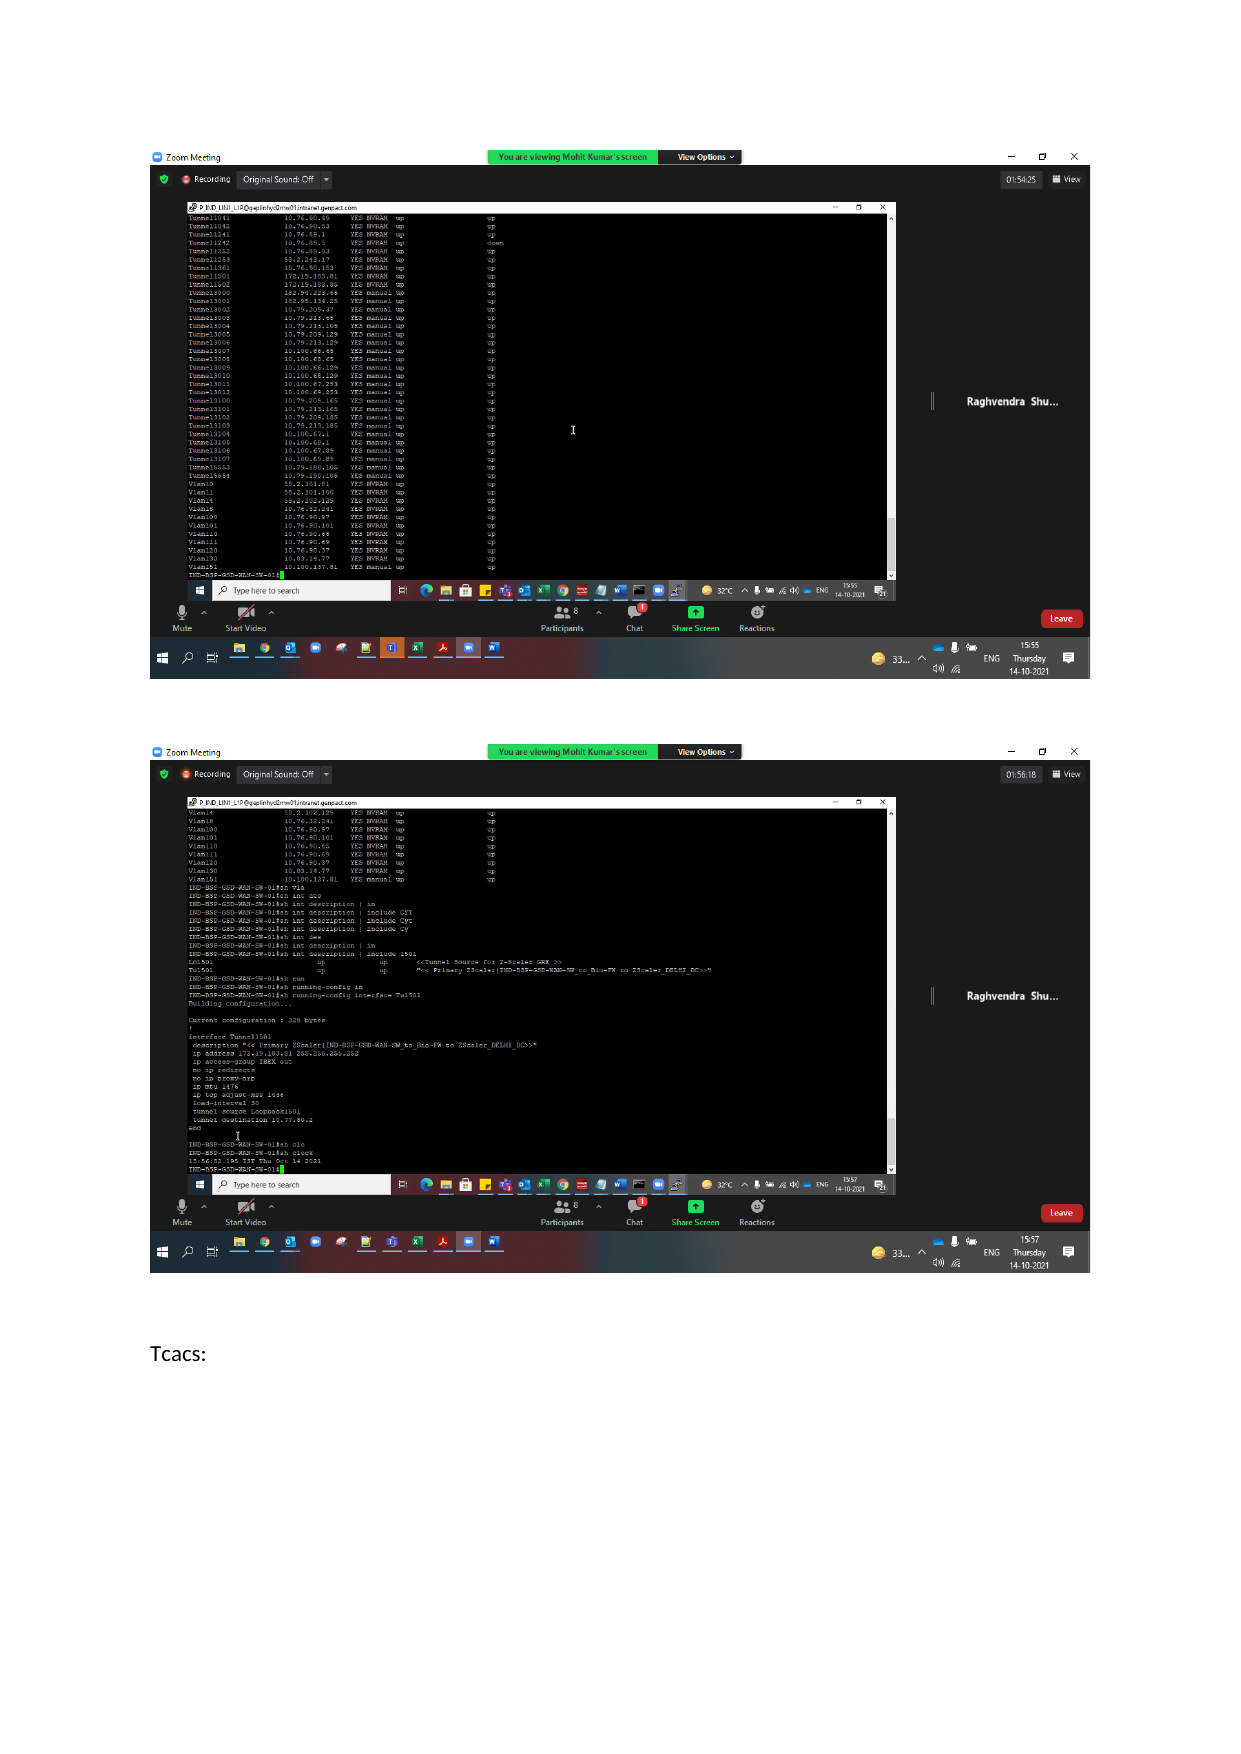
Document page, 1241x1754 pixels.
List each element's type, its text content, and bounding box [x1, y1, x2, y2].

text Tcacs: [150, 1339, 1090, 1367]
picture [150, 150, 1091, 679]
picture [150, 744, 1091, 1273]
